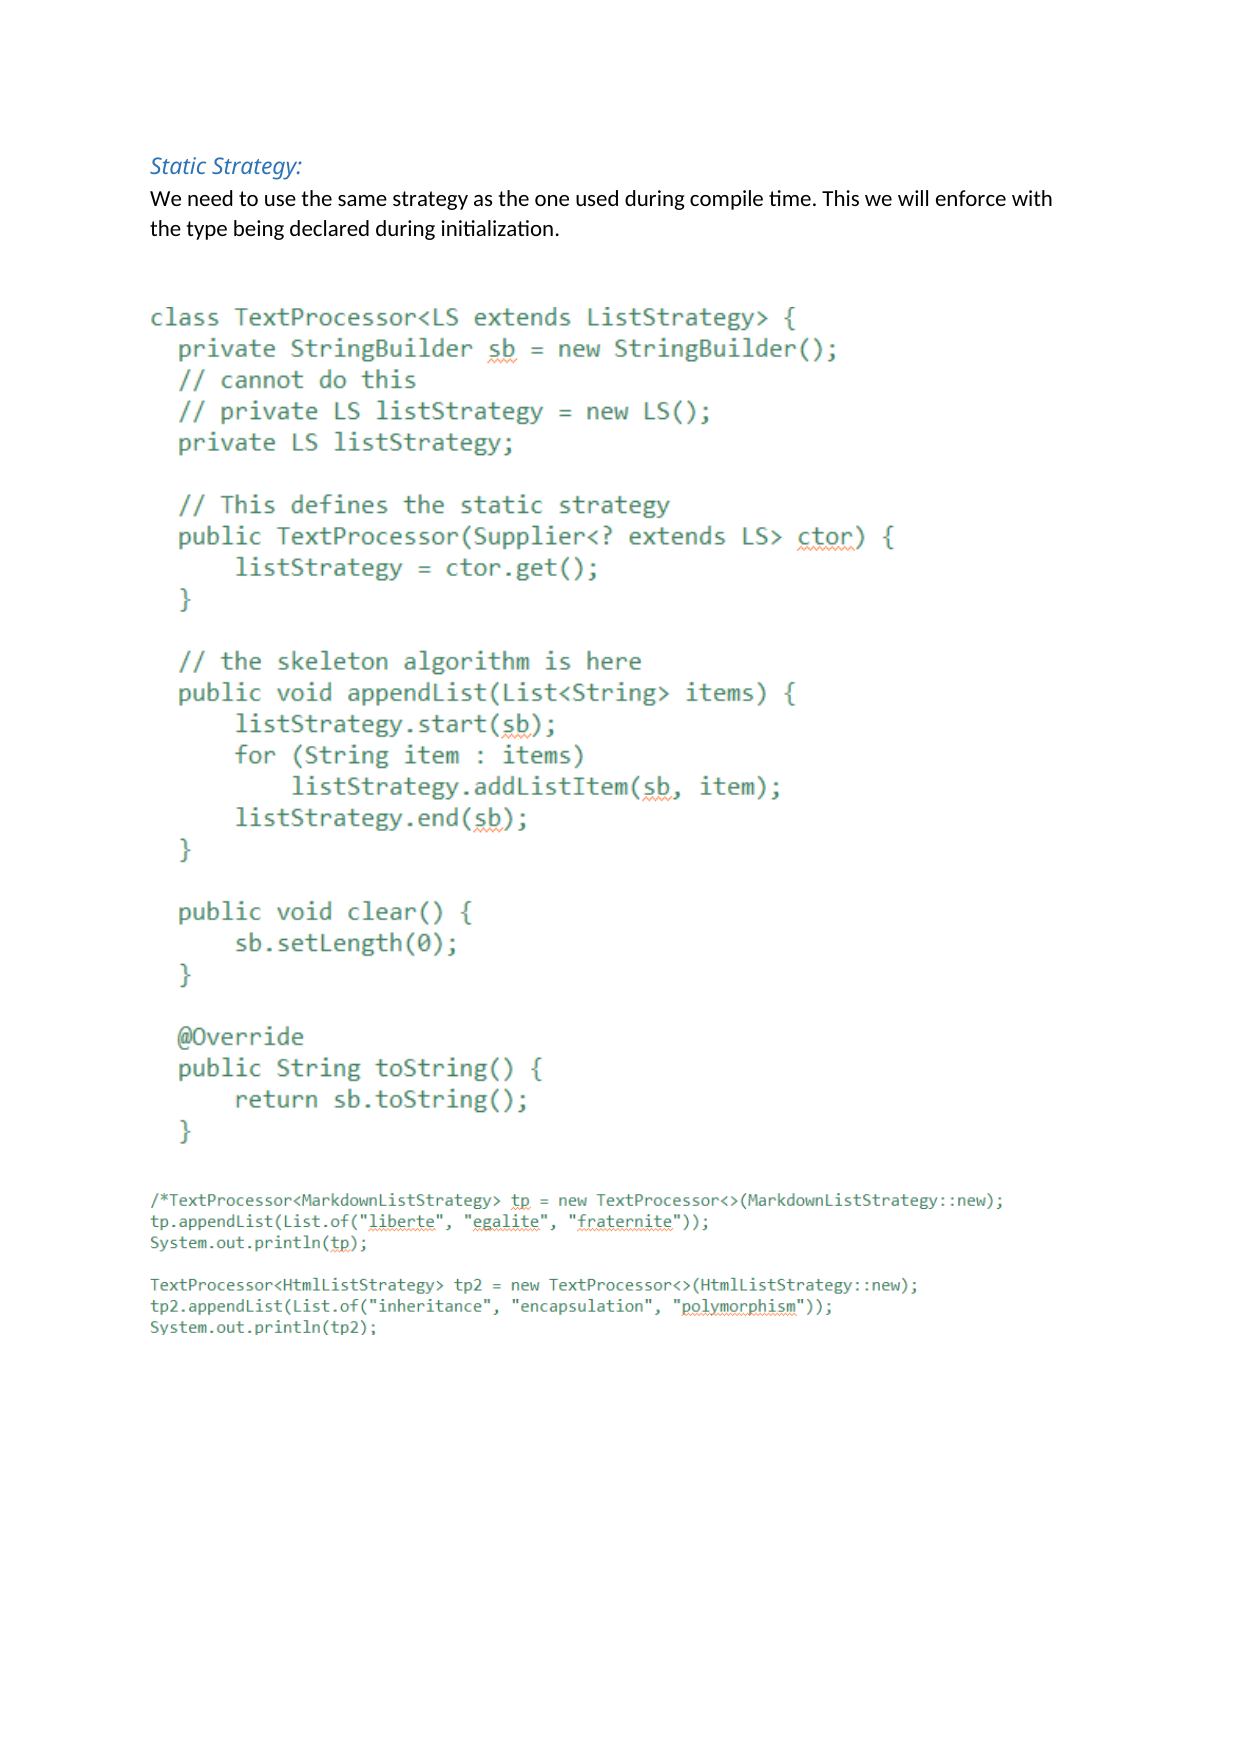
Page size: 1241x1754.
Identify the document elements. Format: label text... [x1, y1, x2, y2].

text We need to use the same strategy as the one used during compile time. This we will enforce with the type being declared during initialization. [150, 184, 1090, 242]
subtitle Static Strategy: [150, 150, 1090, 181]
picture [150, 307, 1085, 1172]
picture [150, 1190, 1091, 1335]
